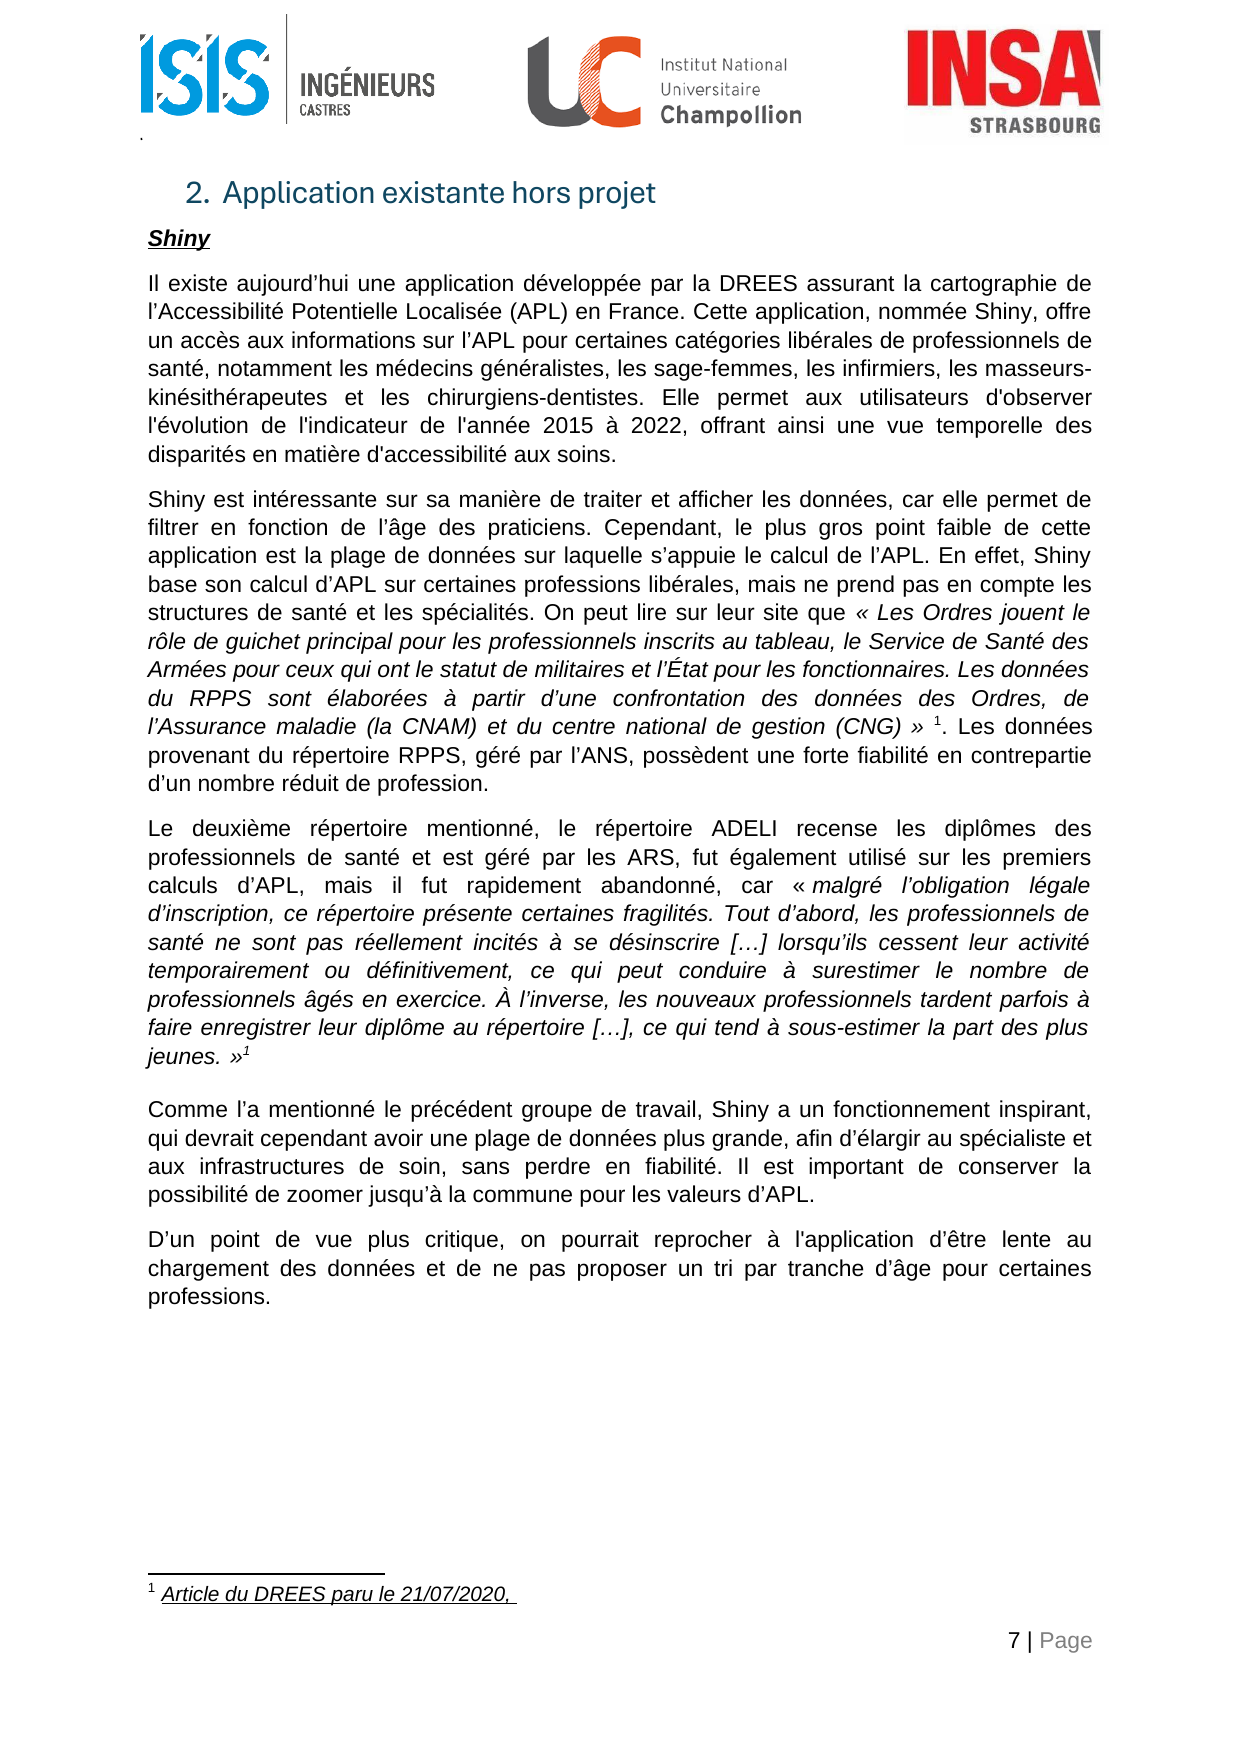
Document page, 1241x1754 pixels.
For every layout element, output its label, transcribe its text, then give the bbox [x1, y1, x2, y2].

text D’un point de vue plus critique, on pourrait reprocher à l'application d’être lente au chargement des données et de ne pas proposer un tri par tranche d’âge pour certaines professions. [148, 1226, 1093, 1310]
text Le deuxième répertoire mentionné, le répertoire ADELI recense les diplômes des professionnels de santé et est géré par les ARS, fut également utilisé sur les premiers calculs d’APL, mais il fut rapidement abandonné, car « malgré l’obligation légale d’inscription, ce répertoire présente certaines fragilités. Tout d’abord, les professionnels de santé ne sont pas réellement incités à se désinscrire […] lorsqu’ils cessent leur activité temporairement ou définitivement, ce qui peut conduire à surestimer le nombre de professionnels âgés en exercice. À l’inverse, les nouveaux professionnels tardent parfois à faire enregistrer leur diplôme au répertoire […], ce qui tend à sous-estimer la part des plus jeunes. »1 [148, 815, 1093, 1069]
text Il existe aujourd’hui une application développée par la DREES assurant la cartographie de l’Accessibilité Potentielle Localisée (APL) en France. Cette application, nommée Shiny, offre un accès aux informations sur l’APL pour certaines catégories libérales de professionnels de santé, notamment les médecins généralistes, les sage-femmes, les infirmiers, les masseurs-kinésithérapeutes et les chirurgiens-dentistes. Elle permet aux utilisateurs d'observer l'évolution de l'indicateur de l'année 2015 à 2022, offrant ainsi une vue temporelle des disparités en matière d'accessibilité aux soins. [148, 270, 1093, 467]
text Comme l’a mentionné le précédent groupe de travail, Shiny a un fonctionnement inspirant, qui devrait cependant avoir une plage de données plus grande, afin d’élargir au spécialiste et aux infrastructures de soin, sans perdre en fiabilité. Il est important de conserver la possibilité de zoomer jusqu’à la commune pour les valeurs d’APL. [148, 1096, 1093, 1208]
picture [507, 14, 821, 148]
text Shiny [148, 225, 1093, 251]
picture [903, 24, 1109, 145]
subtitle Application existante hors projet [185, 172, 1093, 213]
picture [140, 14, 435, 124]
text Shiny est intéressante sur sa manière de traiter et afficher les données, car elle permet de filtrer en fonction de l’âge des praticiens. Cependant, le plus gros point faible de cette application est la plage de données sur laquelle s’appuie le calcul de l’APL. En effet, Shiny base son calcul d’APL sur certaines professions libérales, mais ne prend pas en compte les structures de santé et les spécialités. On peut lire sur leur site que « Les Ordres jouent le rôle de guichet principal pour les professionnels inscrits au tableau, le Service de Santé des Armées pour ceux qui ont le statut de militaires et l’État pour les fonctionnaires. Les données du RPPS sont élaborées à partir d’une confrontation des données des Ordres, de l’Assurance maladie (la CNAM) et du centre national de gestion (CNG) » . Les données provenant du répertoire RPPS, géré par l’ANS, possèdent une forte fiabilité en contrepartie d’un nombre réduit de profession. [148, 486, 1093, 796]
